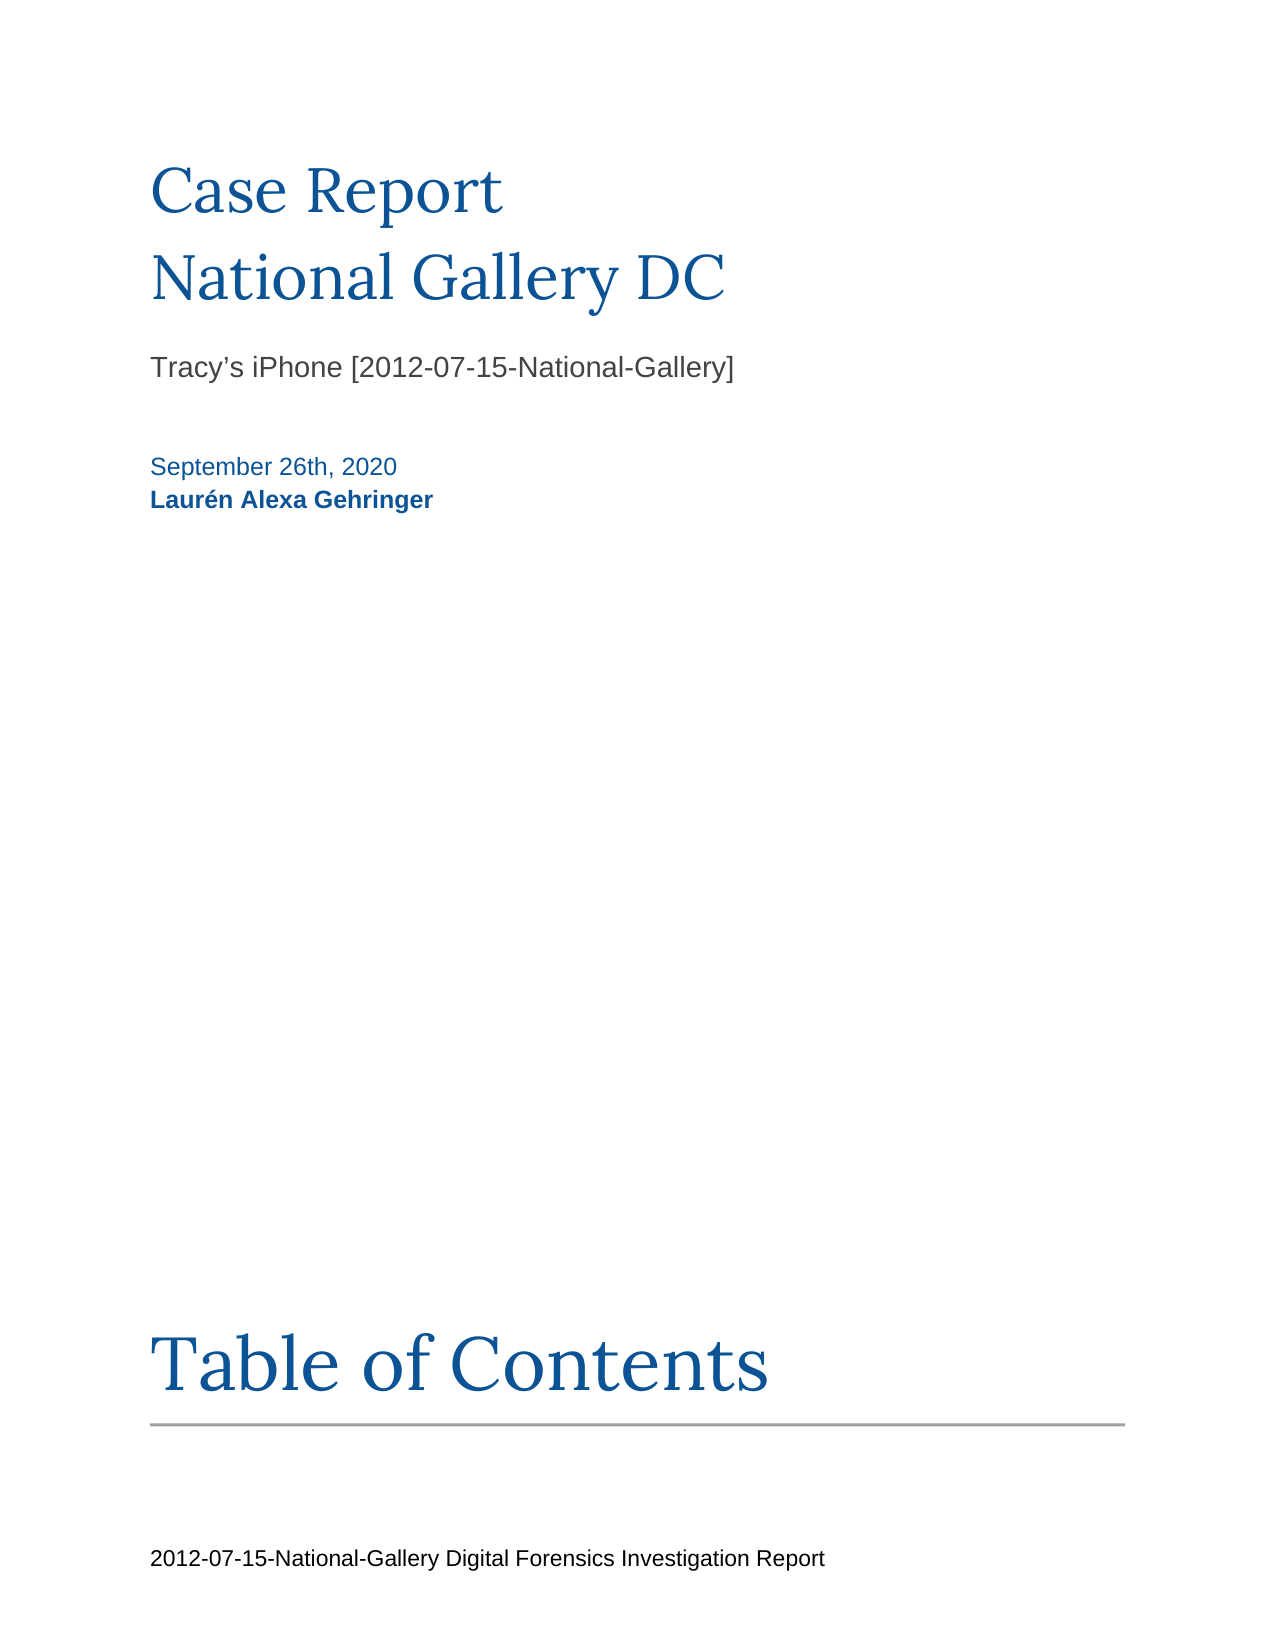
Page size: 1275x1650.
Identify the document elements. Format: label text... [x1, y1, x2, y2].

subtitle Tracy’s iPhone [2012-07-15-National-Gallery] [150, 349, 1125, 383]
text Laurén Alexa Gehringer [150, 485, 1125, 514]
title National Gallery DC [150, 236, 1125, 316]
title Case Report [150, 150, 1125, 230]
subtitle Table of Contents [150, 1315, 1125, 1411]
text September 26th, 2020 [150, 452, 1125, 481]
